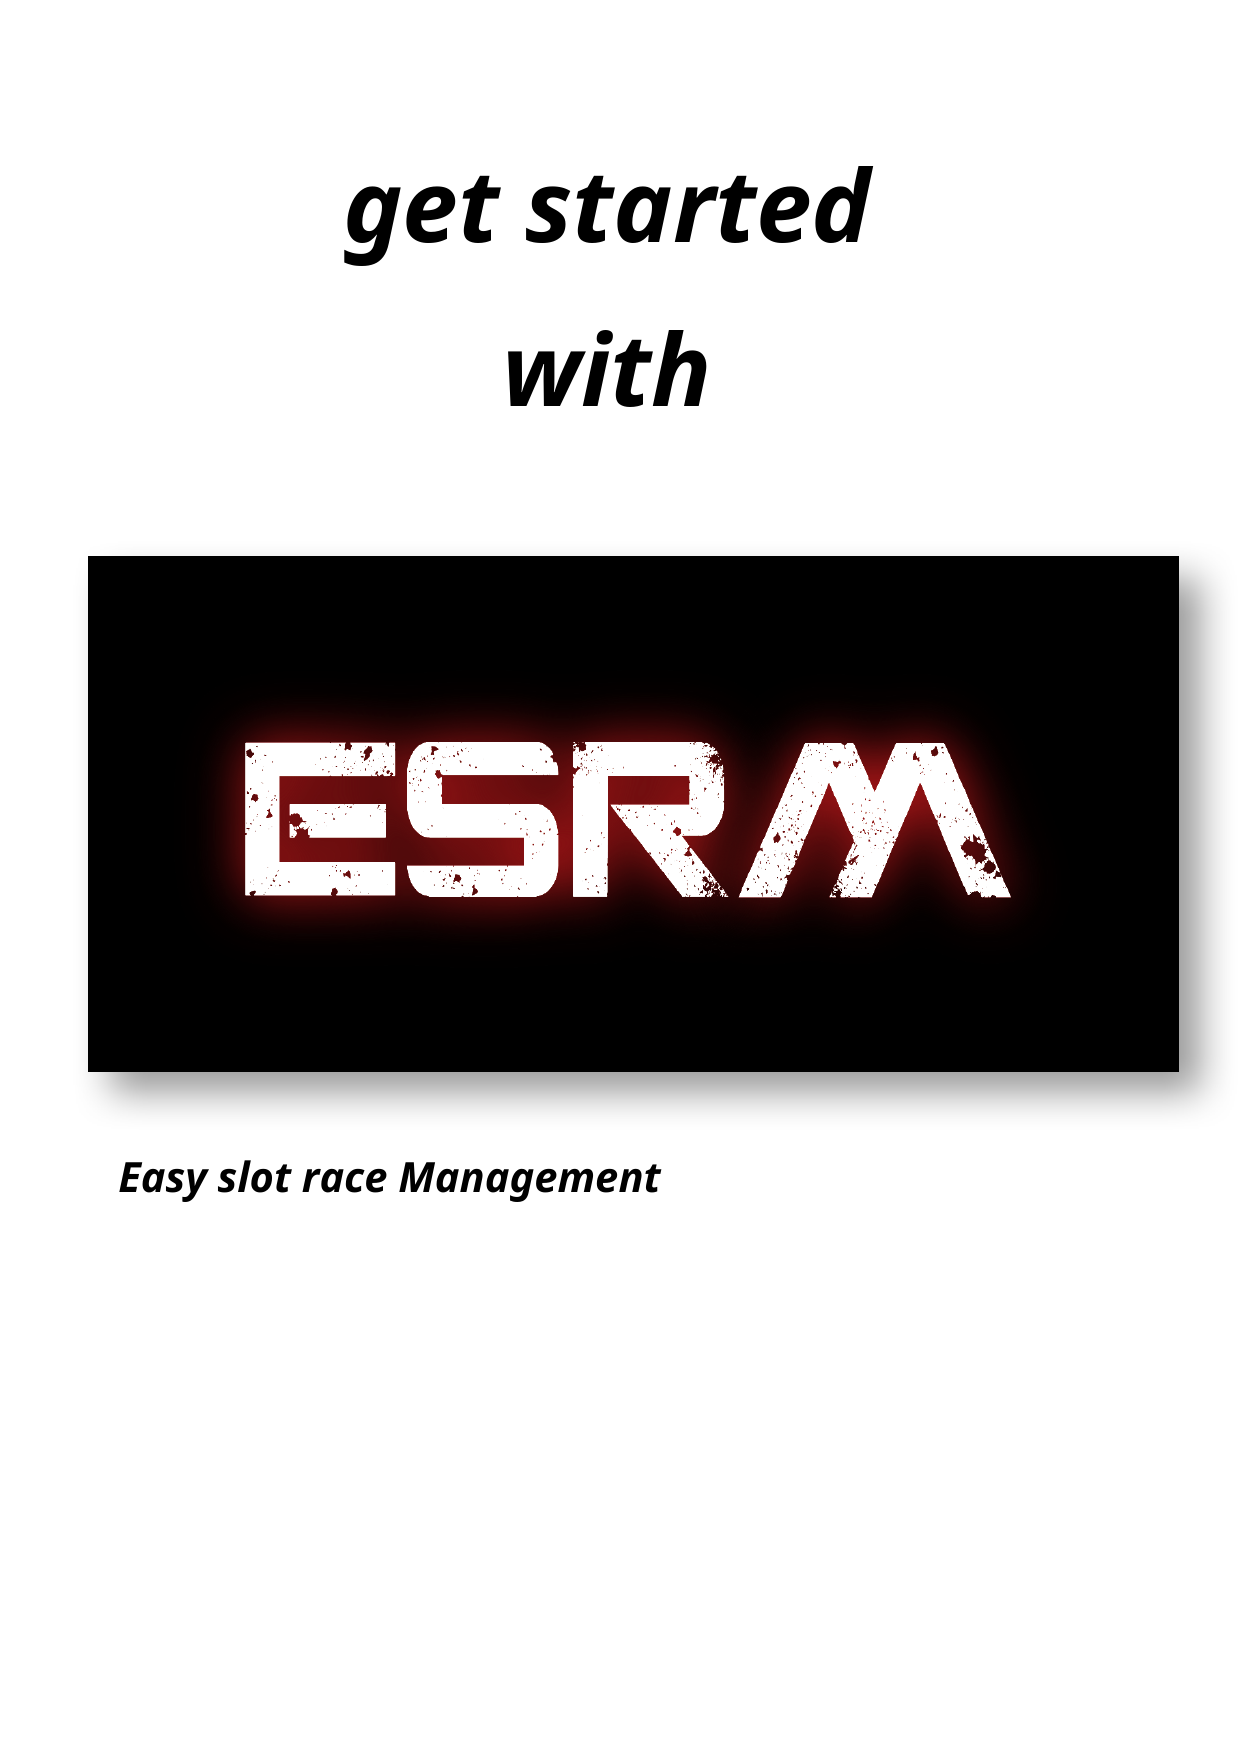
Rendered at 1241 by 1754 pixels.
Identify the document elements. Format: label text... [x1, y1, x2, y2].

text with [88, 299, 1137, 436]
text Easy slot race Management [118, 1148, 1137, 1204]
text get started [88, 136, 1137, 272]
picture [161, 629, 1106, 999]
